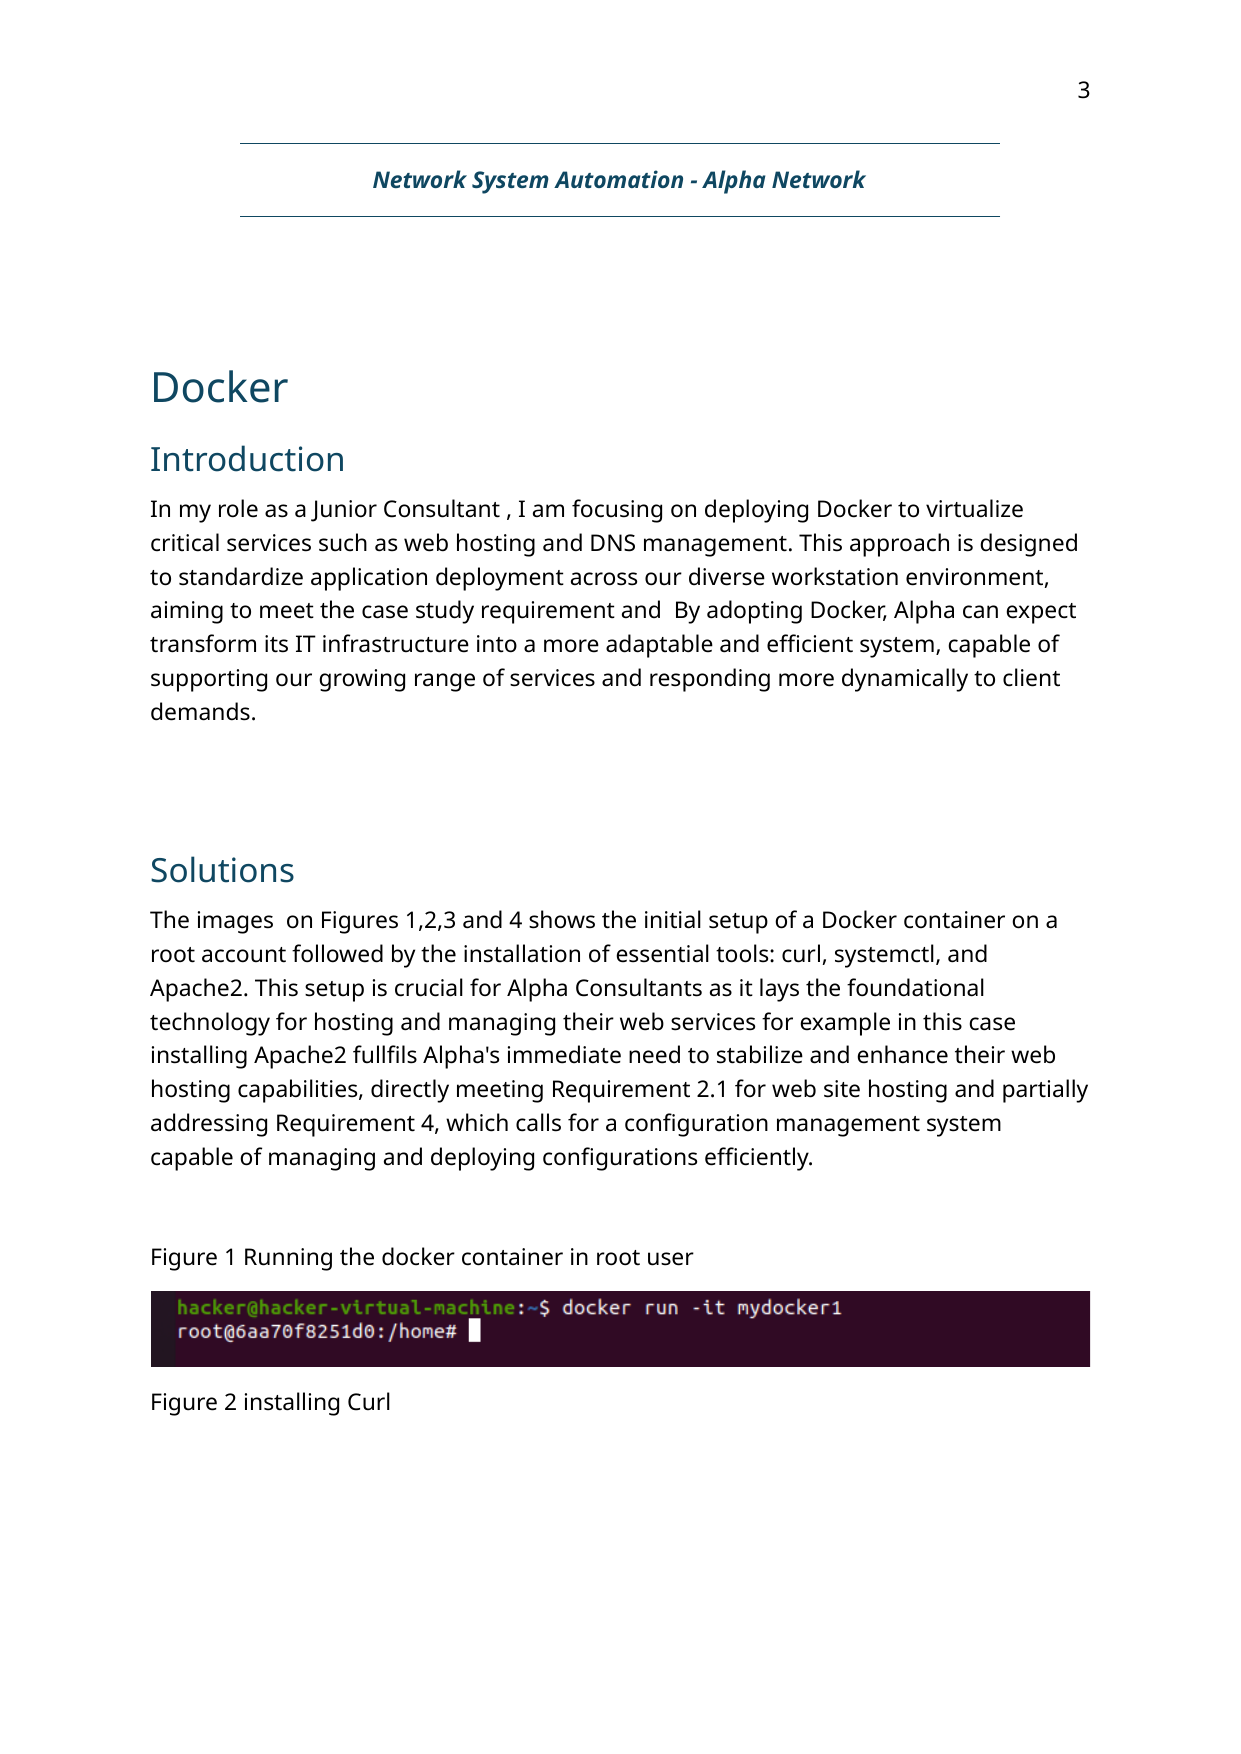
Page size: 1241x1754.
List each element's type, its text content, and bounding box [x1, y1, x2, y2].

subtitle Introduction [150, 436, 1090, 481]
subtitle Solutions [150, 847, 1090, 892]
text The images on Figures 1,2,3 and 4 shows the initial setup of a Docker container on a root account followed by the installation of essential tools: curl, systemctl, and Apache2. This setup is crucial for Alpha Consultants as it lays the foundational technology for hosting and managing their web services for example in this case installing Apache2 fullfils Alpha's immediate need to stabilize and enhance their web hosting capabilities, directly meeting Requirement 2.1 for web site hosting and partially addressing Requirement 4, which calls for a configuration management system capable of managing and deploying configurations efficiently. [150, 904, 1090, 1172]
text In my role as a Junior Consultant , I am focusing on deploying Docker to virtualize critical services such as web hosting and DNS management. This approach is designed to standardize application deployment across our diverse workstation environment, aiming to meet the case study requirement and By adopting Docker, Alpha can expect transform its IT infrastructure into a more adaptable and efficient system, capable of supporting our growing range of services and responding more dynamically to client demands. [150, 493, 1090, 727]
subtitle Docker [150, 358, 1090, 415]
text Figure 1 Running the docker container in root user [150, 1241, 1090, 1272]
text Figure 2 installing Curl [150, 1386, 1090, 1417]
picture [151, 1291, 1091, 1367]
